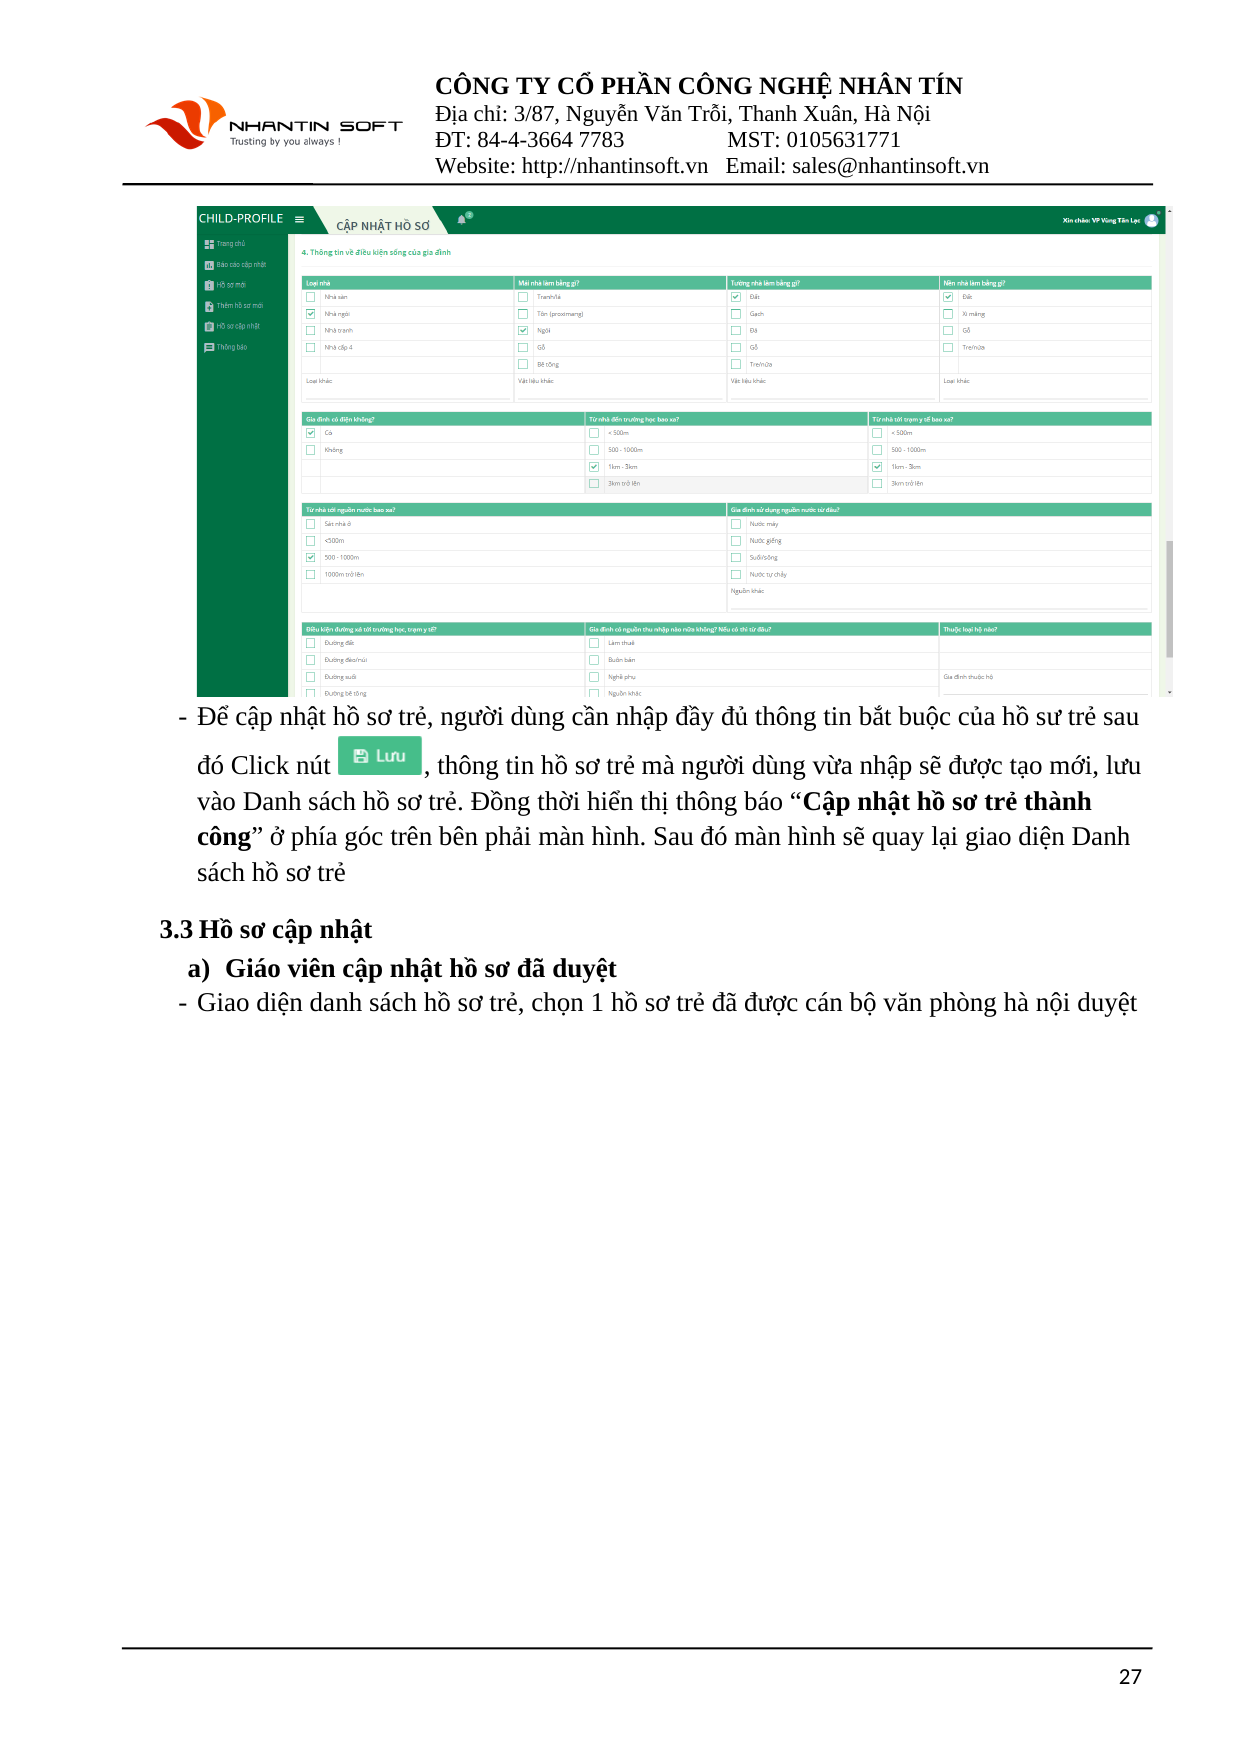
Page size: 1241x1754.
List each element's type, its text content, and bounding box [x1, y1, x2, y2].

picture [133, 70, 413, 176]
subtitle Hồ sơ cập nhật [159, 913, 1153, 944]
list Giao diện danh sách hồ sơ trẻ, chọn 1 hồ sơ trẻ đã được cán bộ văn phòng hà nội duyệt [178, 986, 1153, 1017]
list Để cập nhật hồ sơ trẻ, người dùng cần nhập đầy đủ thông tin bắt buộc của hồ sư trẻ sau đó Click nút , thông tin hồ sơ trẻ mà người dùng vừa nhập sẽ được tạo mới, lưu vào Danh sách hồ sơ trẻ. Đồng thời hiển thị thông báo “Cập nhật hồ sơ trẻ thành công” ở phía góc trên bên phải màn hình. Sau đó màn hình sẽ quay lại giao diện Danh sách hồ sơ trẻ [178, 700, 1153, 887]
picture [196, 206, 1173, 697]
picture [337, 736, 424, 775]
subtitle Giáo viên cập nhật hồ sơ đã duyệt [187, 953, 1153, 984]
